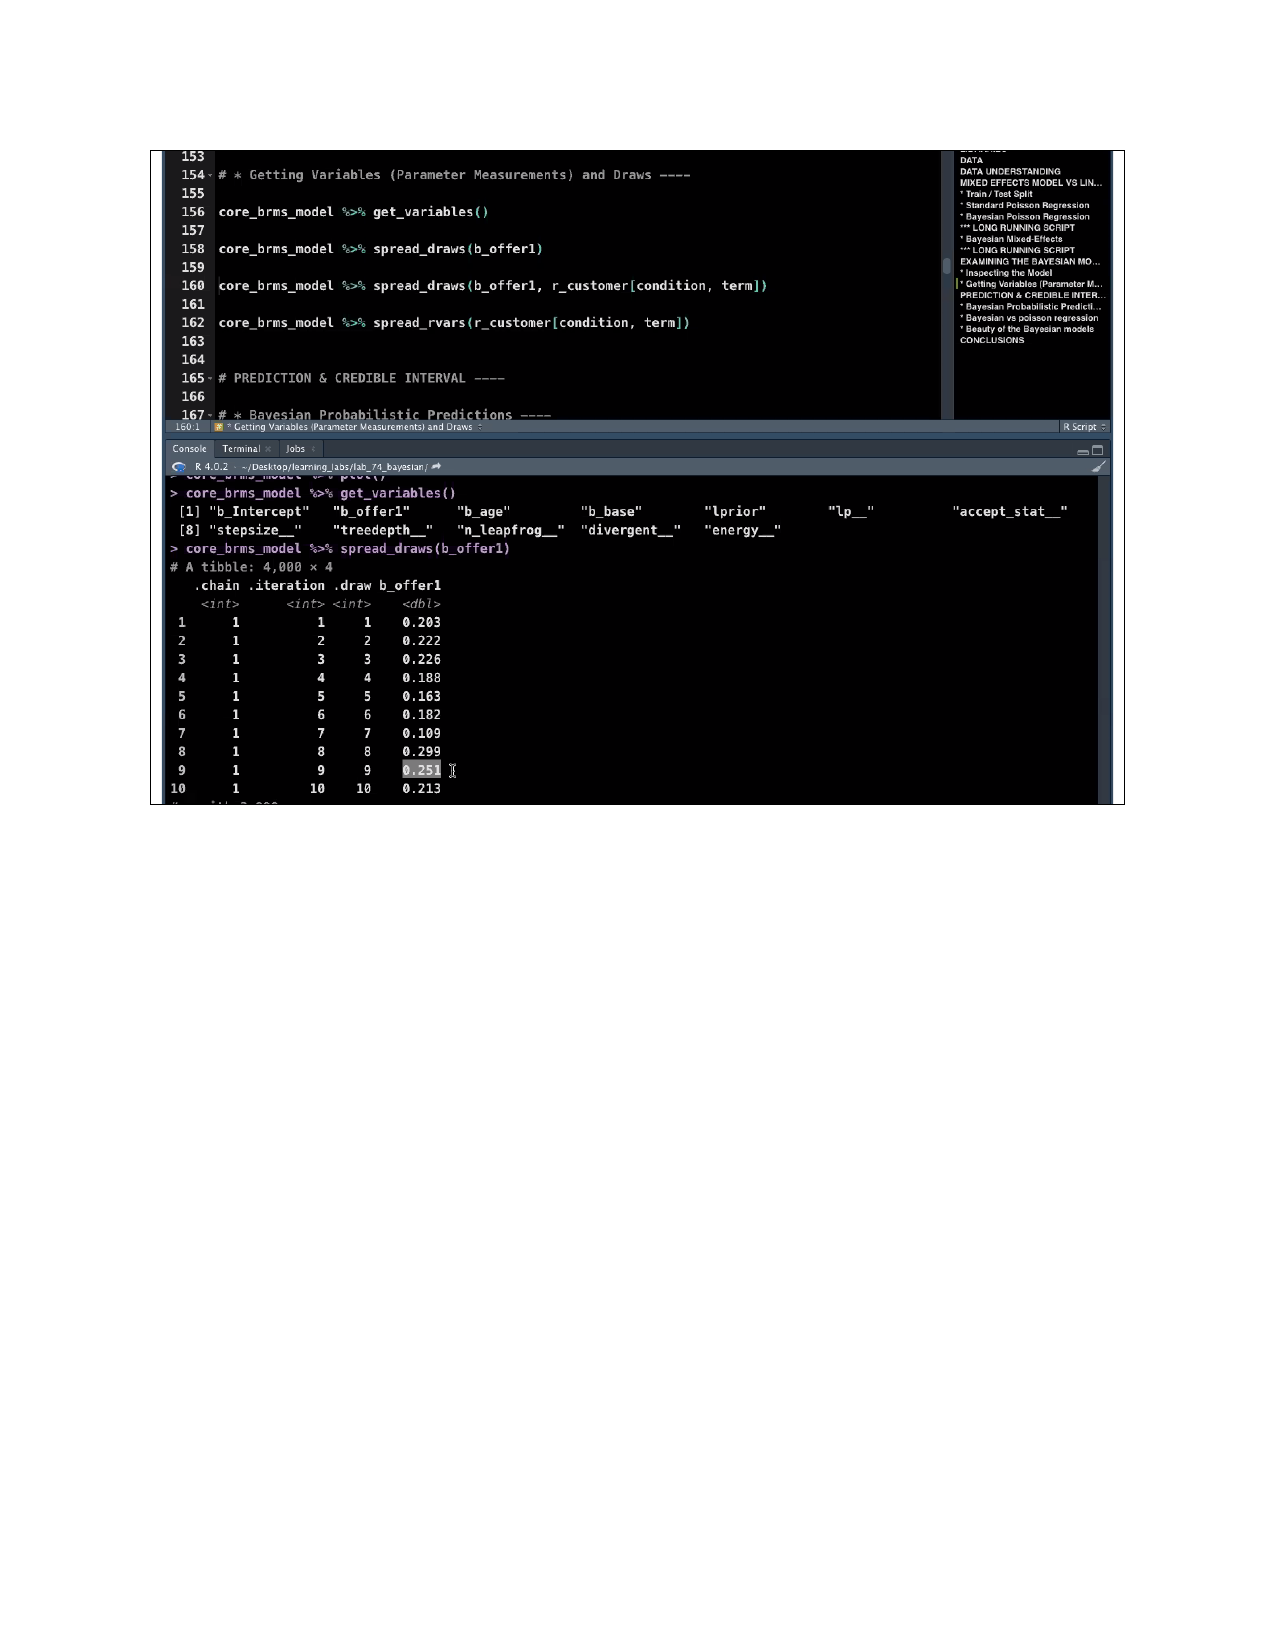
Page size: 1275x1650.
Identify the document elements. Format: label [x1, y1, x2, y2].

table_cell [151, 151, 161, 804]
picture [161, 151, 1114, 804]
table_cell [1114, 151, 1124, 804]
